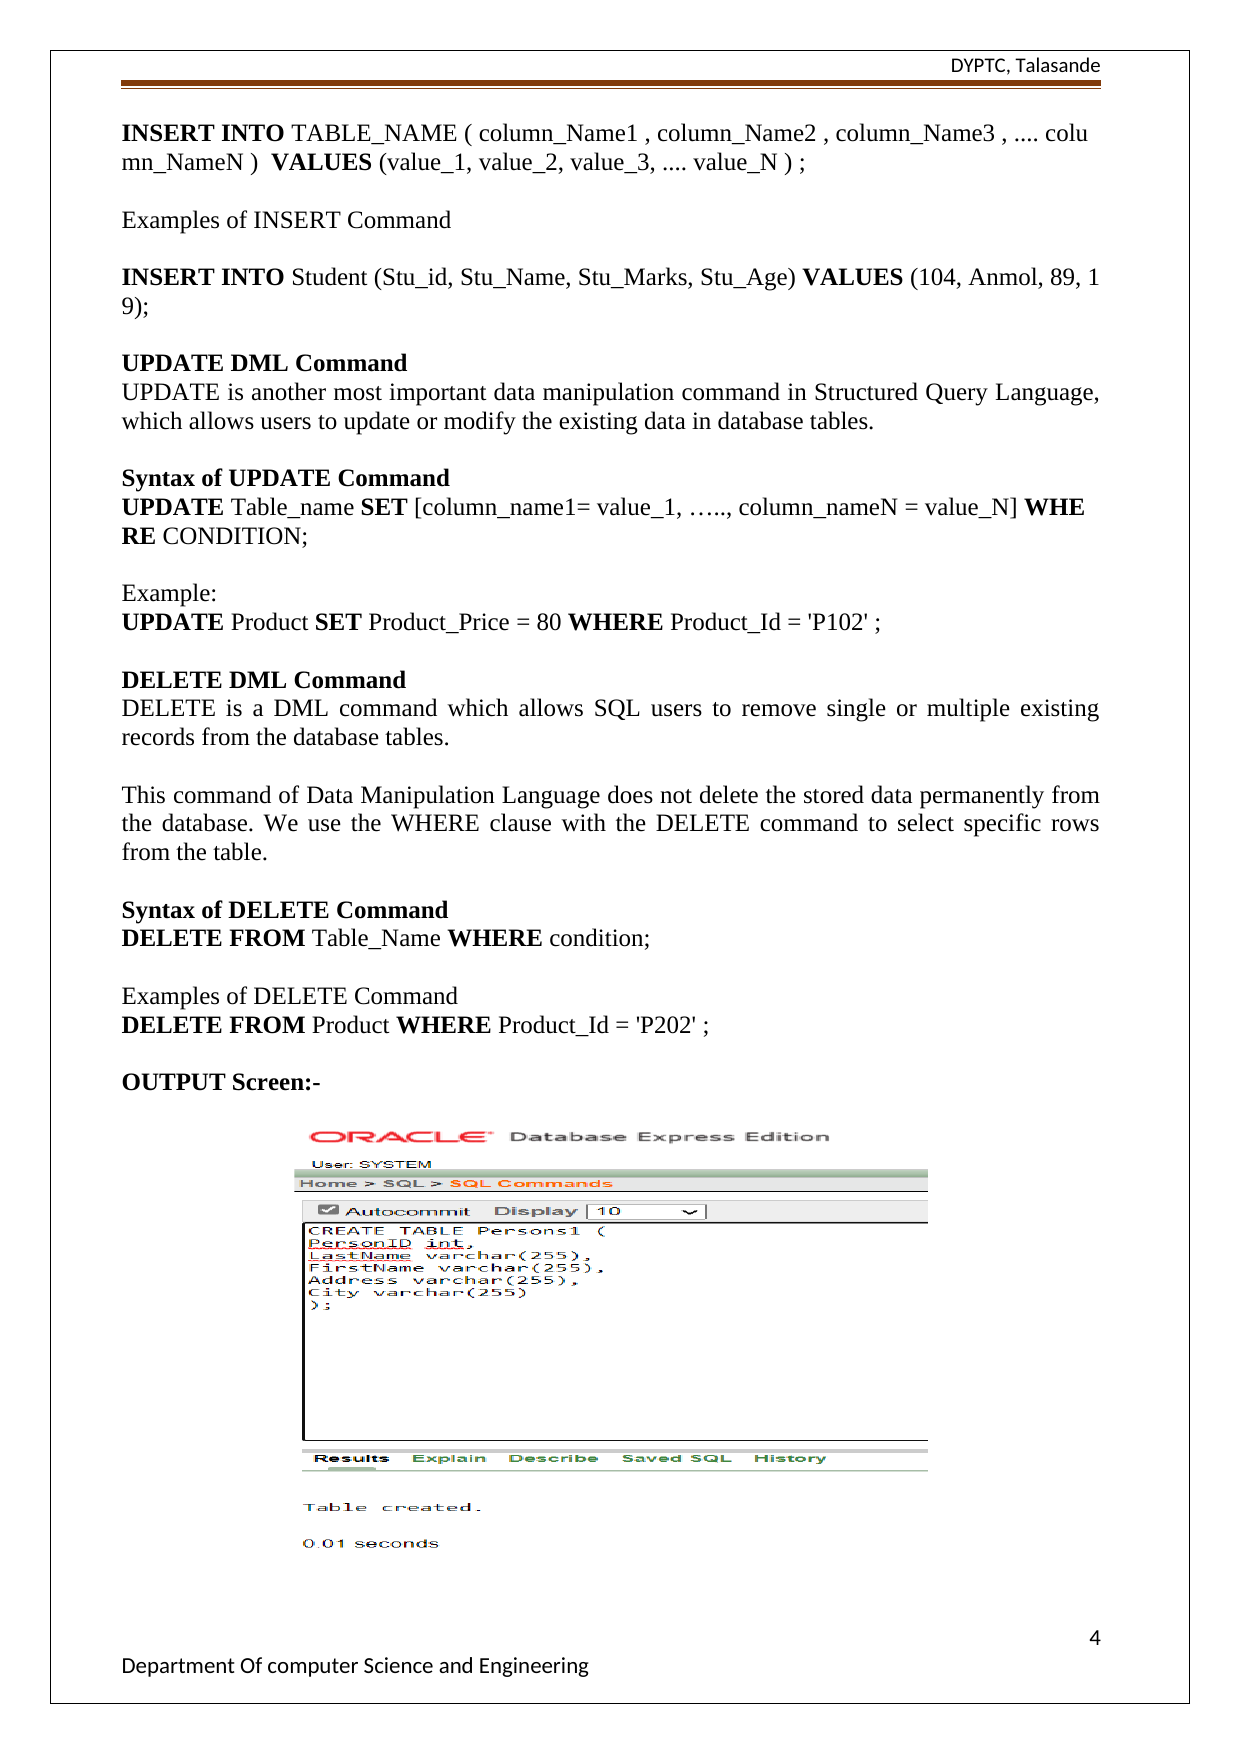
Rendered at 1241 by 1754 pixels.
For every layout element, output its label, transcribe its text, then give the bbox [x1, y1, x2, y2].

text Example: [121, 578, 1101, 607]
text Syntax of DELETE Command [121, 895, 1101, 923]
subtitle UPDATE DML Command [121, 348, 1101, 377]
text DELETE is a DML command which allows SQL users to remove single or multiple existing records from the database tables. [121, 693, 1101, 751]
text UPDATE Table_name SET [column_name1= value_1, ….., column_nameN = value_N] WHERE CONDITION; [121, 492, 1101, 550]
subtitle DELETE DML Command [121, 665, 1101, 693]
text Syntax of UPDATE Command [121, 463, 1101, 492]
text OUTPUT Screen:- [121, 1067, 1101, 1096]
text This command of Data Manipulation Language does not delete the stored data permanently from the database. We use the WHERE clause with the DELETE command to select specific rows from the table. [121, 780, 1101, 866]
text DELETE FROM Product WHERE Product_Id = 'P202' ; [121, 1010, 1101, 1038]
text DELETE FROM Table_Name WHERE condition; [121, 923, 1101, 952]
text INSERT INTO Student (Stu_id, Stu_Name, Stu_Marks, Stu_Age) VALUES (104, Anmol, 89, 19); [121, 262, 1101, 320]
subtitle Examples of INSERT Command [121, 205, 1101, 233]
picture [294, 1124, 928, 1560]
text INSERT INTO TABLE_NAME ( column_Name1 , column_Name2 , column_Name3 , .... column_NameN ) VALUES (value_1, value_2, value_3, .... value_N ) ; [121, 118, 1101, 176]
text UPDATE is another most important data manipulation command in Structured Query Language, which allows users to update or modify the existing data in database tables. [121, 377, 1101, 435]
text UPDATE Product SET Product_Price = 80 WHERE Product_Id = 'P102' ; [121, 607, 1101, 636]
text Examples of DELETE Command [121, 981, 1101, 1010]
